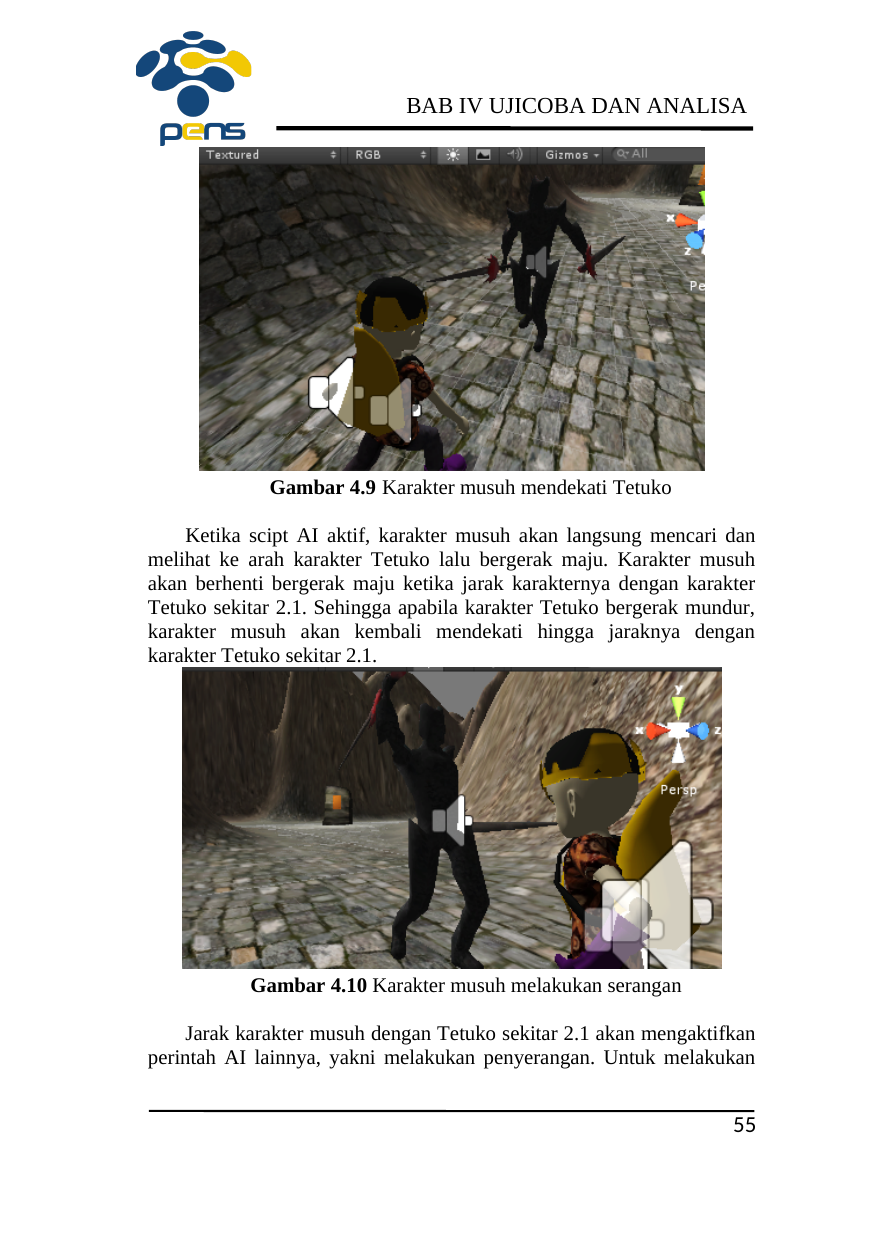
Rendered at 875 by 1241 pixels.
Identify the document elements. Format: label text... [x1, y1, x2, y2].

text Karakter musuh melakukan serangan [176, 973, 756, 997]
list Ketika scipt AI aktif, karakter musuh akan langsung mencari dan melihat ke arah karakter Tetuko lalu bergerak maju. Karakter musuh akan berhenti bergerak maju ketika jarak karakternya dengan karakter Tetuko sekitar 2.1. Sehingga apabila karakter Tetuko bergerak mundur, karakter musuh akan kembali mendekati hingga jaraknya dengan karakter Tetuko sekitar 2.1. [148, 523, 756, 667]
picture [136, 31, 252, 146]
text Karakter musuh mendekati Tetuko [185, 475, 756, 499]
picture [199, 147, 705, 471]
picture [182, 667, 722, 969]
